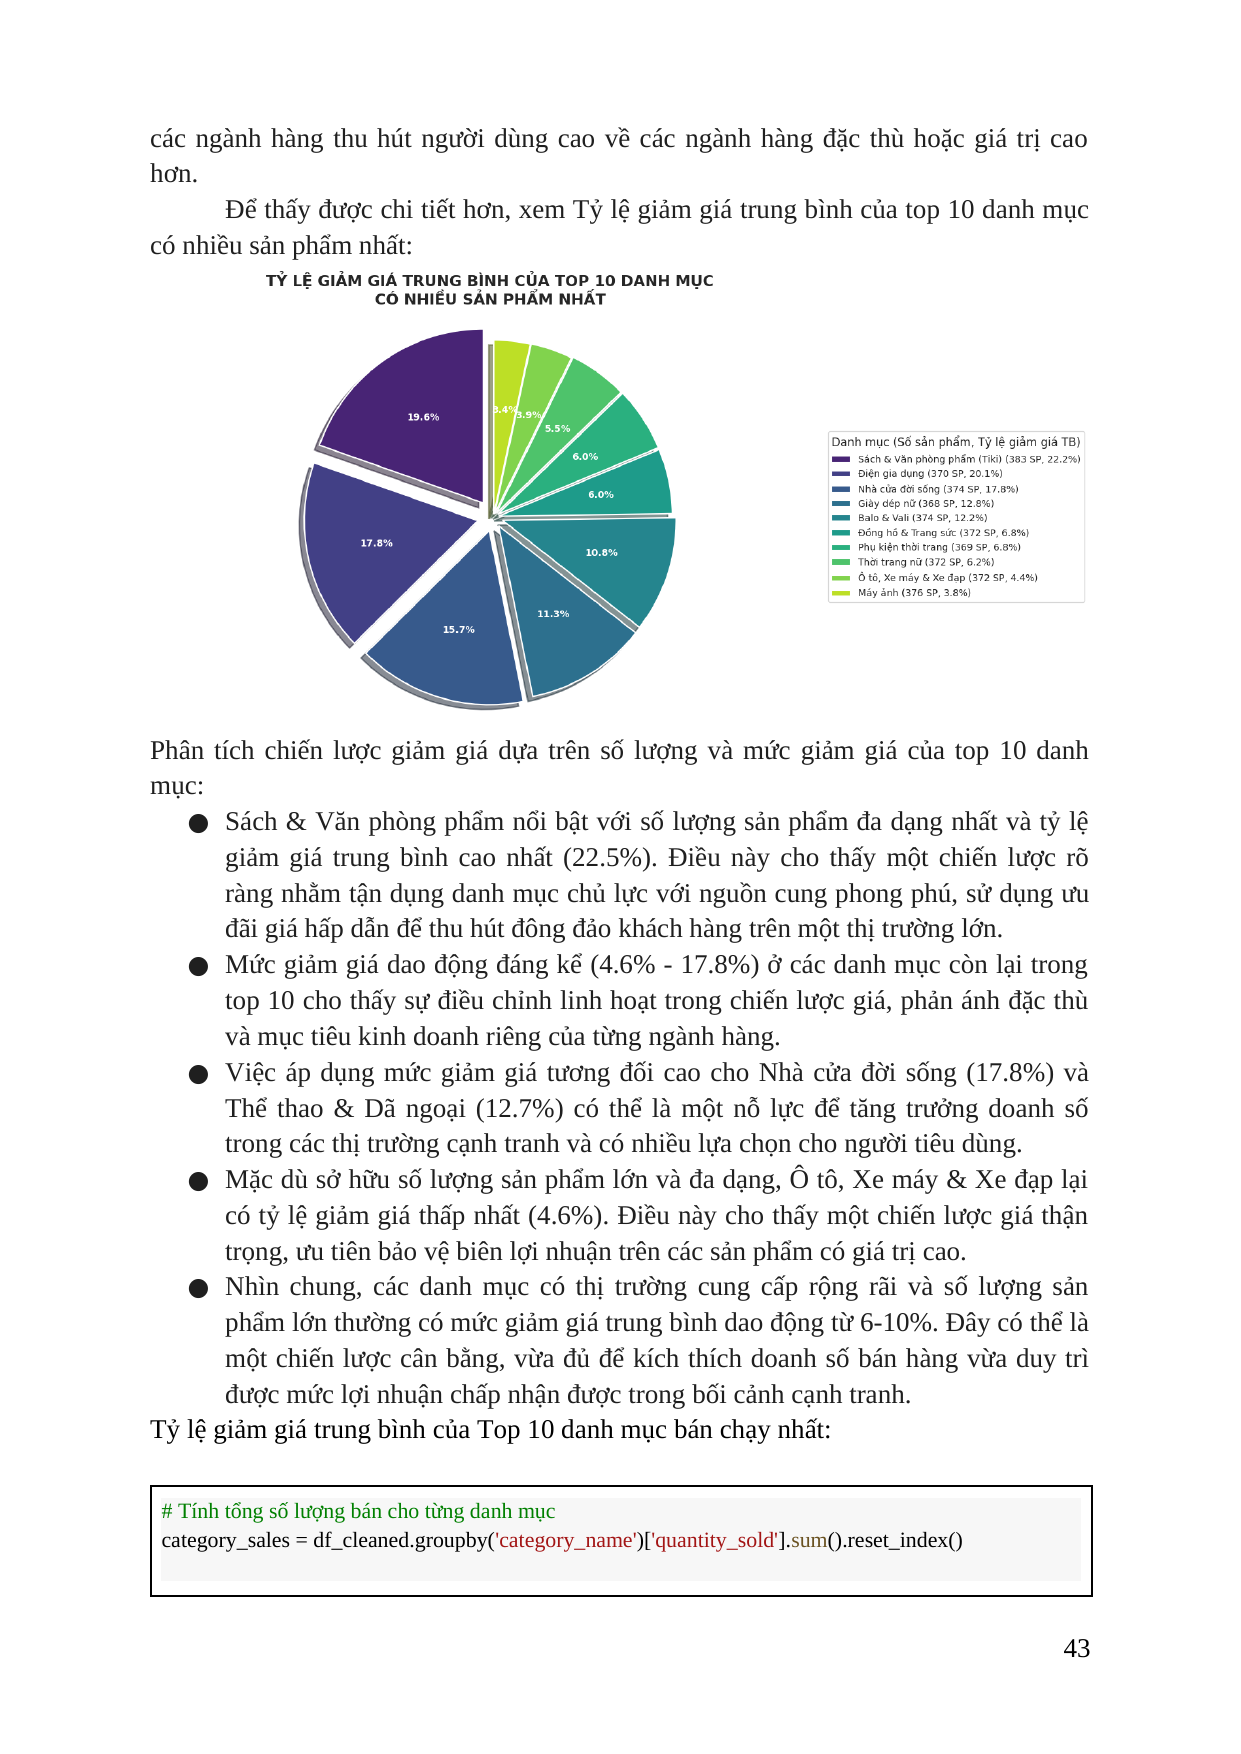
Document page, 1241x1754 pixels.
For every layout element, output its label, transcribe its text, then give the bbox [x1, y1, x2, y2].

list Mức giảm giá dao động đáng kể (4.6% - 17.8%) ở các danh mục còn lại trong top 10 cho thấy sự điều chỉnh linh hoạt trong chiến lược giá, phản ánh đặc thù và mục tiêu kinh doanh riêng của từng ngành hàng. [187, 948, 1090, 1051]
picture [150, 264, 1091, 730]
text Để thấy được chi tiết hơn, xem Tỷ lệ giảm giá trung bình của top 10 danh mục có nhiều sản phẩm nhất: [150, 193, 1090, 260]
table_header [152, 1487, 1091, 1595]
list Sách & Văn phòng phẩm nổi bật với số lượng sản phẩm đa dạng nhất và tỷ lệ giảm giá trung bình cao nhất (22.5%). Điều này cho thấy một chiến lược rõ ràng nhằm tận dụng danh mục chủ lực với nguồn cung phong phú, sử dụng ưu đãi giá hấp dẫn để thu hút đông đảo khách hàng trên một thị trường lớn. [187, 805, 1090, 944]
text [150, 153, 1090, 188]
list Nhìn chung, các danh mục có thị trường cung cấp rộng rãi và số lượng sản phẩm lớn thường có mức giảm giá trung bình dao động từ 6-10%. Đây có thể là một chiến lược cân bằng, vừa đủ để kích thích doanh số bán hàng vừa duy trì được mức lợi nhuận chấp nhận được trong bối cảnh cạnh tranh. [187, 1271, 1090, 1409]
list Mặc dù sở hữu số lượng sản phẩm lớn và đa dạng, Ô tô, Xe máy & Xe đạp lại có tỷ lệ giảm giá thấp nhất (4.6%). Điều này cho thấy một chiến lược giá thận trọng, ưu tiên bảo vệ biên lợi nhuận trên các sản phẩm có giá trị cao. [187, 1163, 1090, 1266]
list Việc áp dụng mức giảm giá tương đối cao cho Nhà cửa đời sống (17.8%) và Thể thao & Dã ngoại (12.7%) có thể là một nỗ lực để tăng trưởng doanh số trong các thị trường cạnh tranh và có nhiều lựa chọn cho người tiêu dùng. [187, 1056, 1090, 1158]
text Phân tích chiến lược giảm giá dựa trên số lượng và mức giảm giá của top 10 danh mục: [150, 765, 1090, 801]
text Tỷ lệ giảm giá trung bình của Top 10 danh mục bán chạy nhất: [150, 1414, 1090, 1445]
